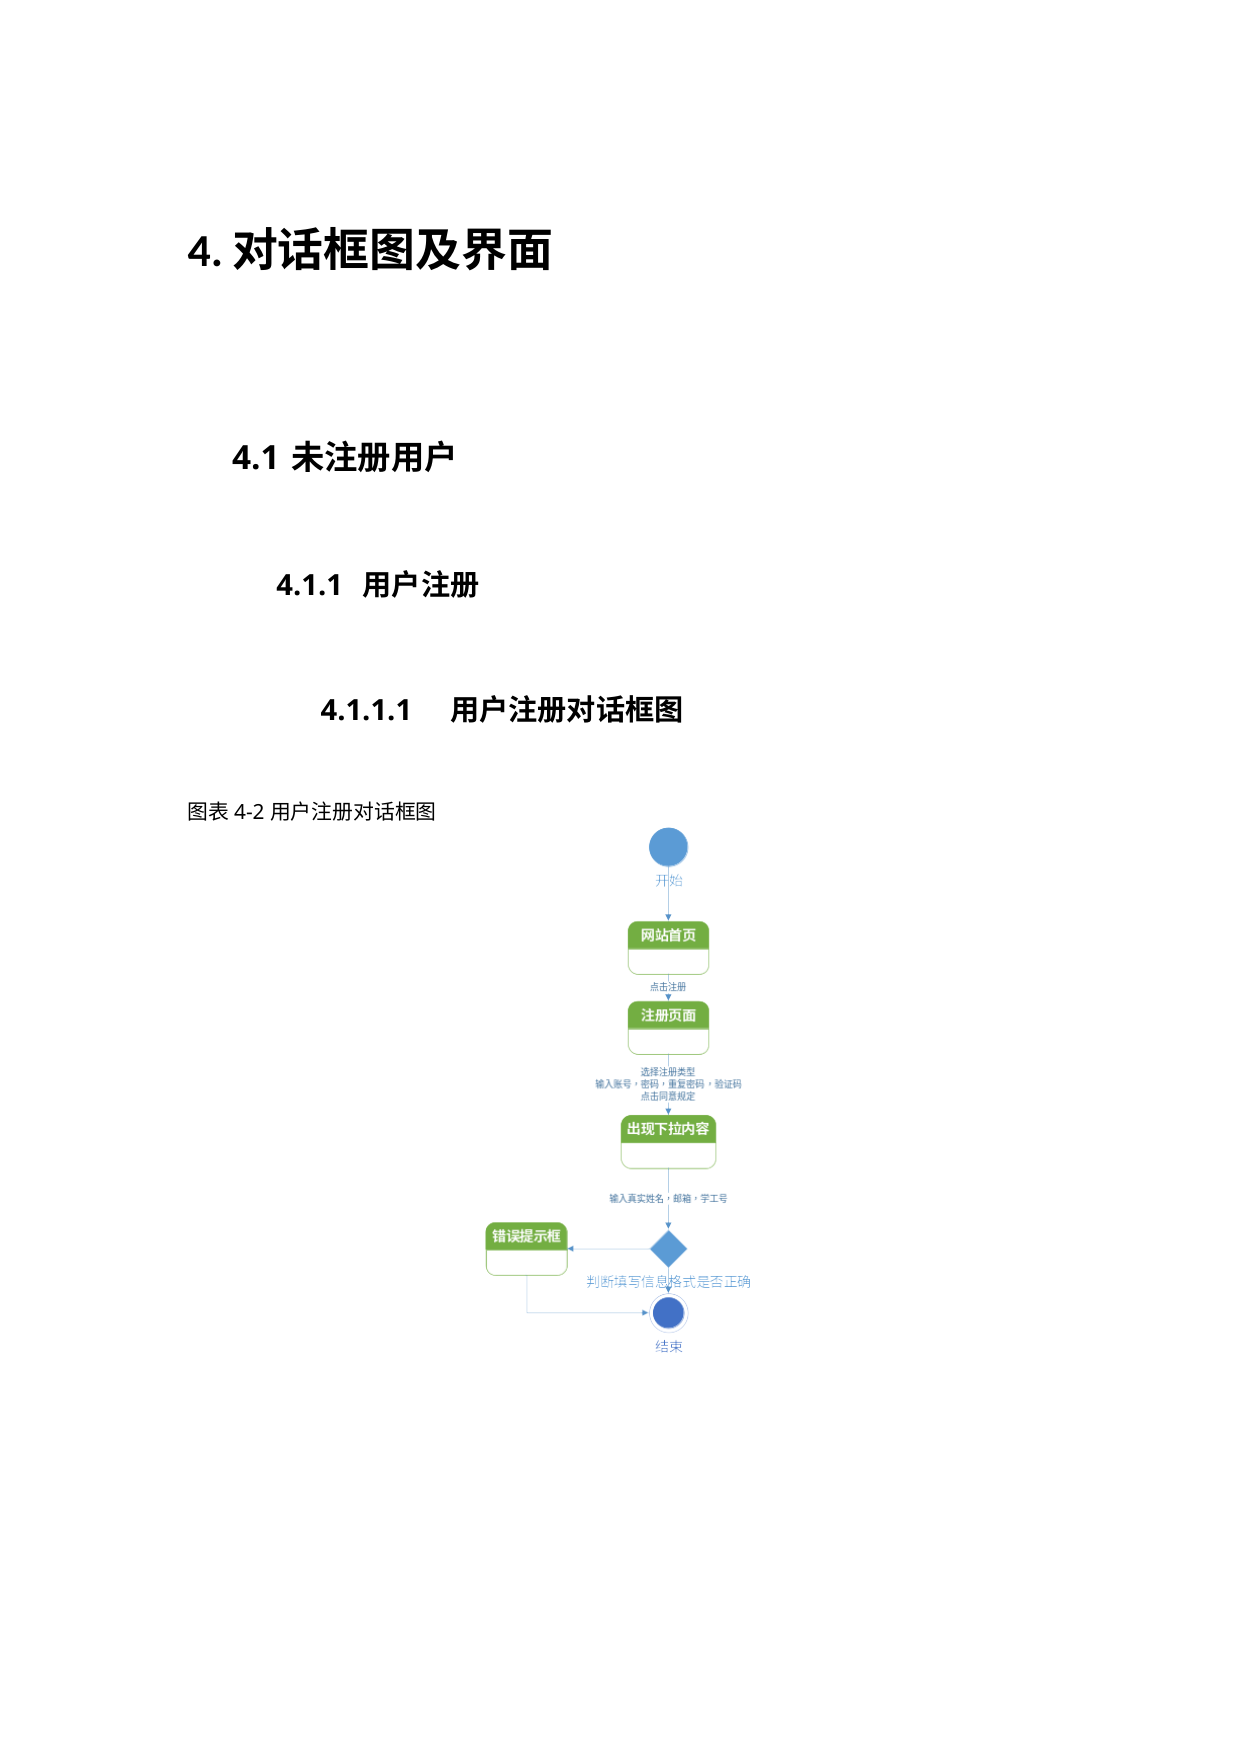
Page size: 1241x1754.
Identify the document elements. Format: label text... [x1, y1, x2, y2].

subtitle 用户注册 [276, 550, 1053, 615]
subtitle 未注册用户 [232, 423, 1053, 488]
subtitle 用户注册对话框图 [320, 675, 1053, 740]
subtitle 对话框图及界面 [187, 197, 1053, 295]
